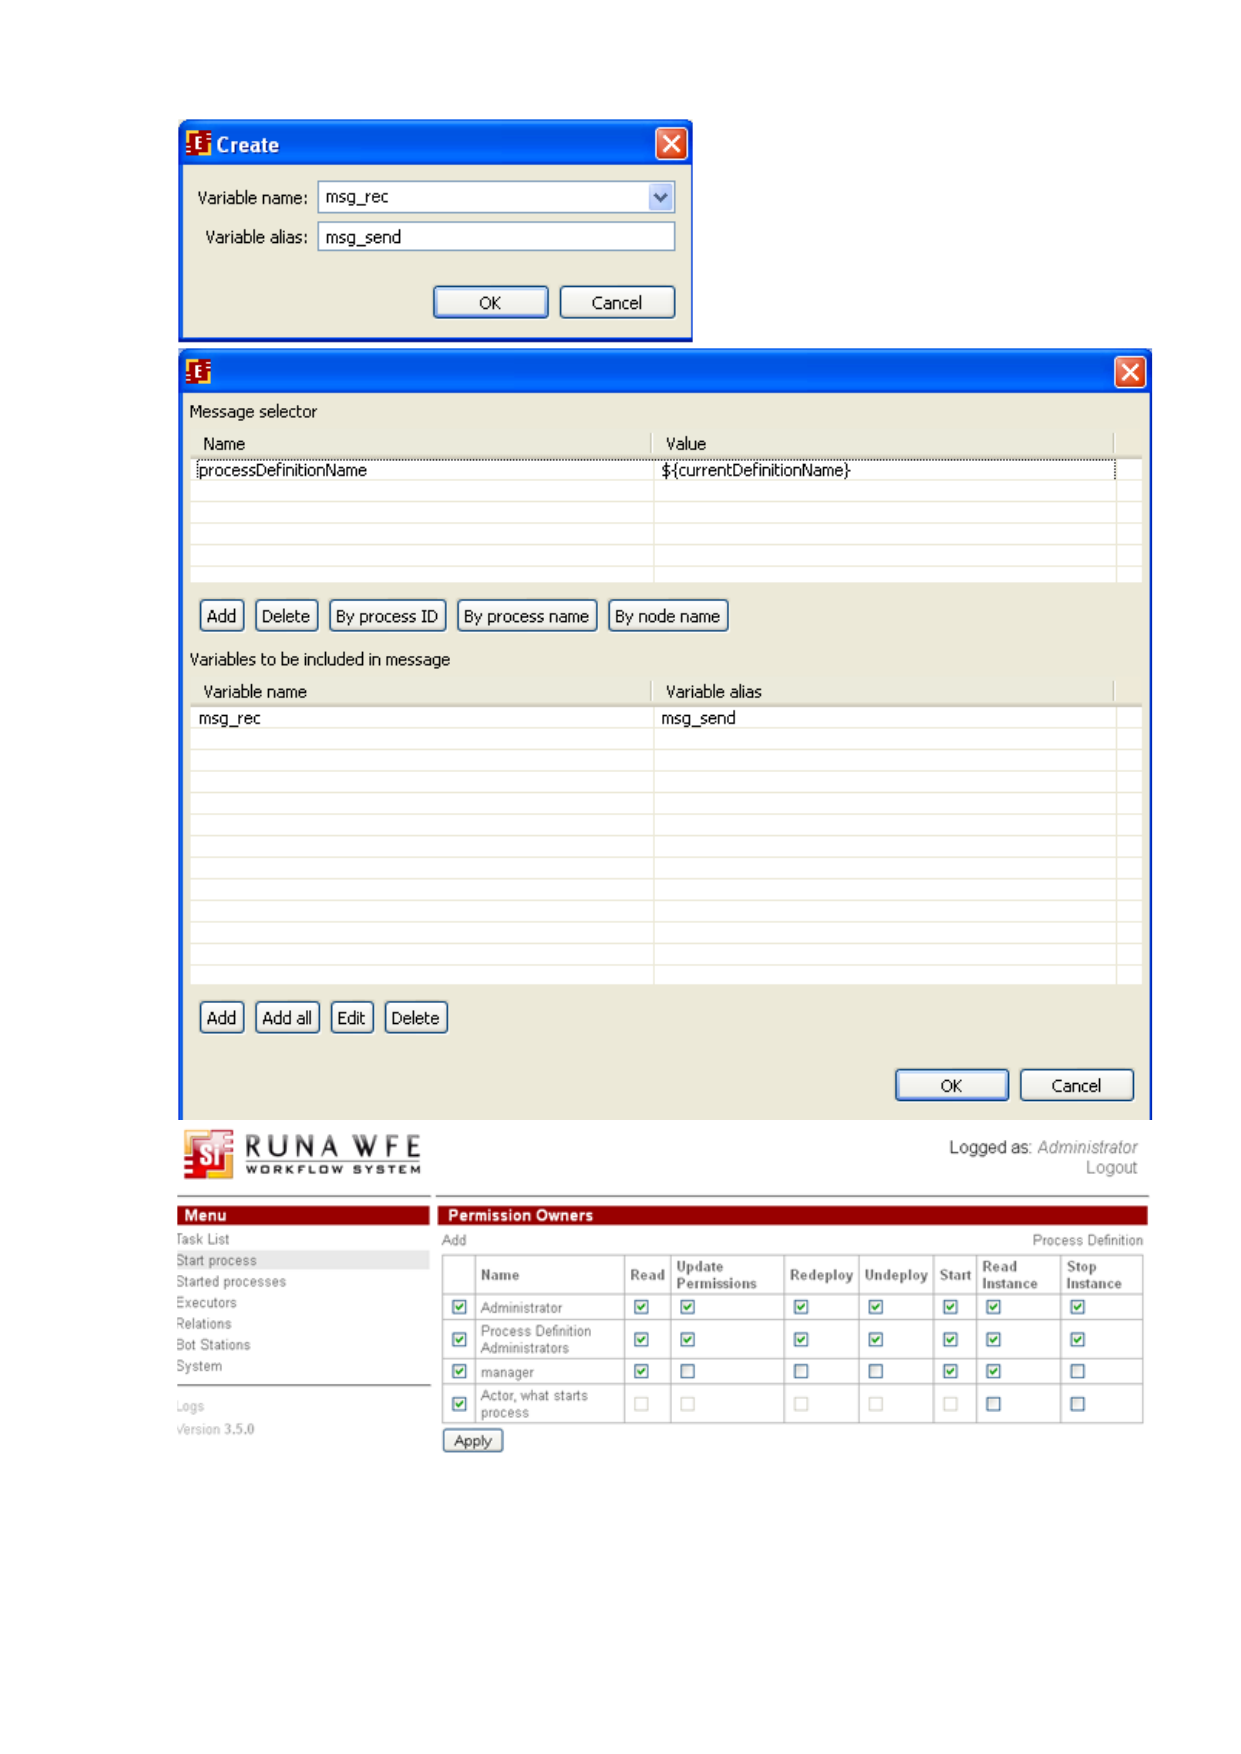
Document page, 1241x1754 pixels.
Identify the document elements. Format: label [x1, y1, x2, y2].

picture [177, 1123, 1151, 1457]
picture [177, 347, 1153, 1120]
picture [177, 118, 693, 344]
